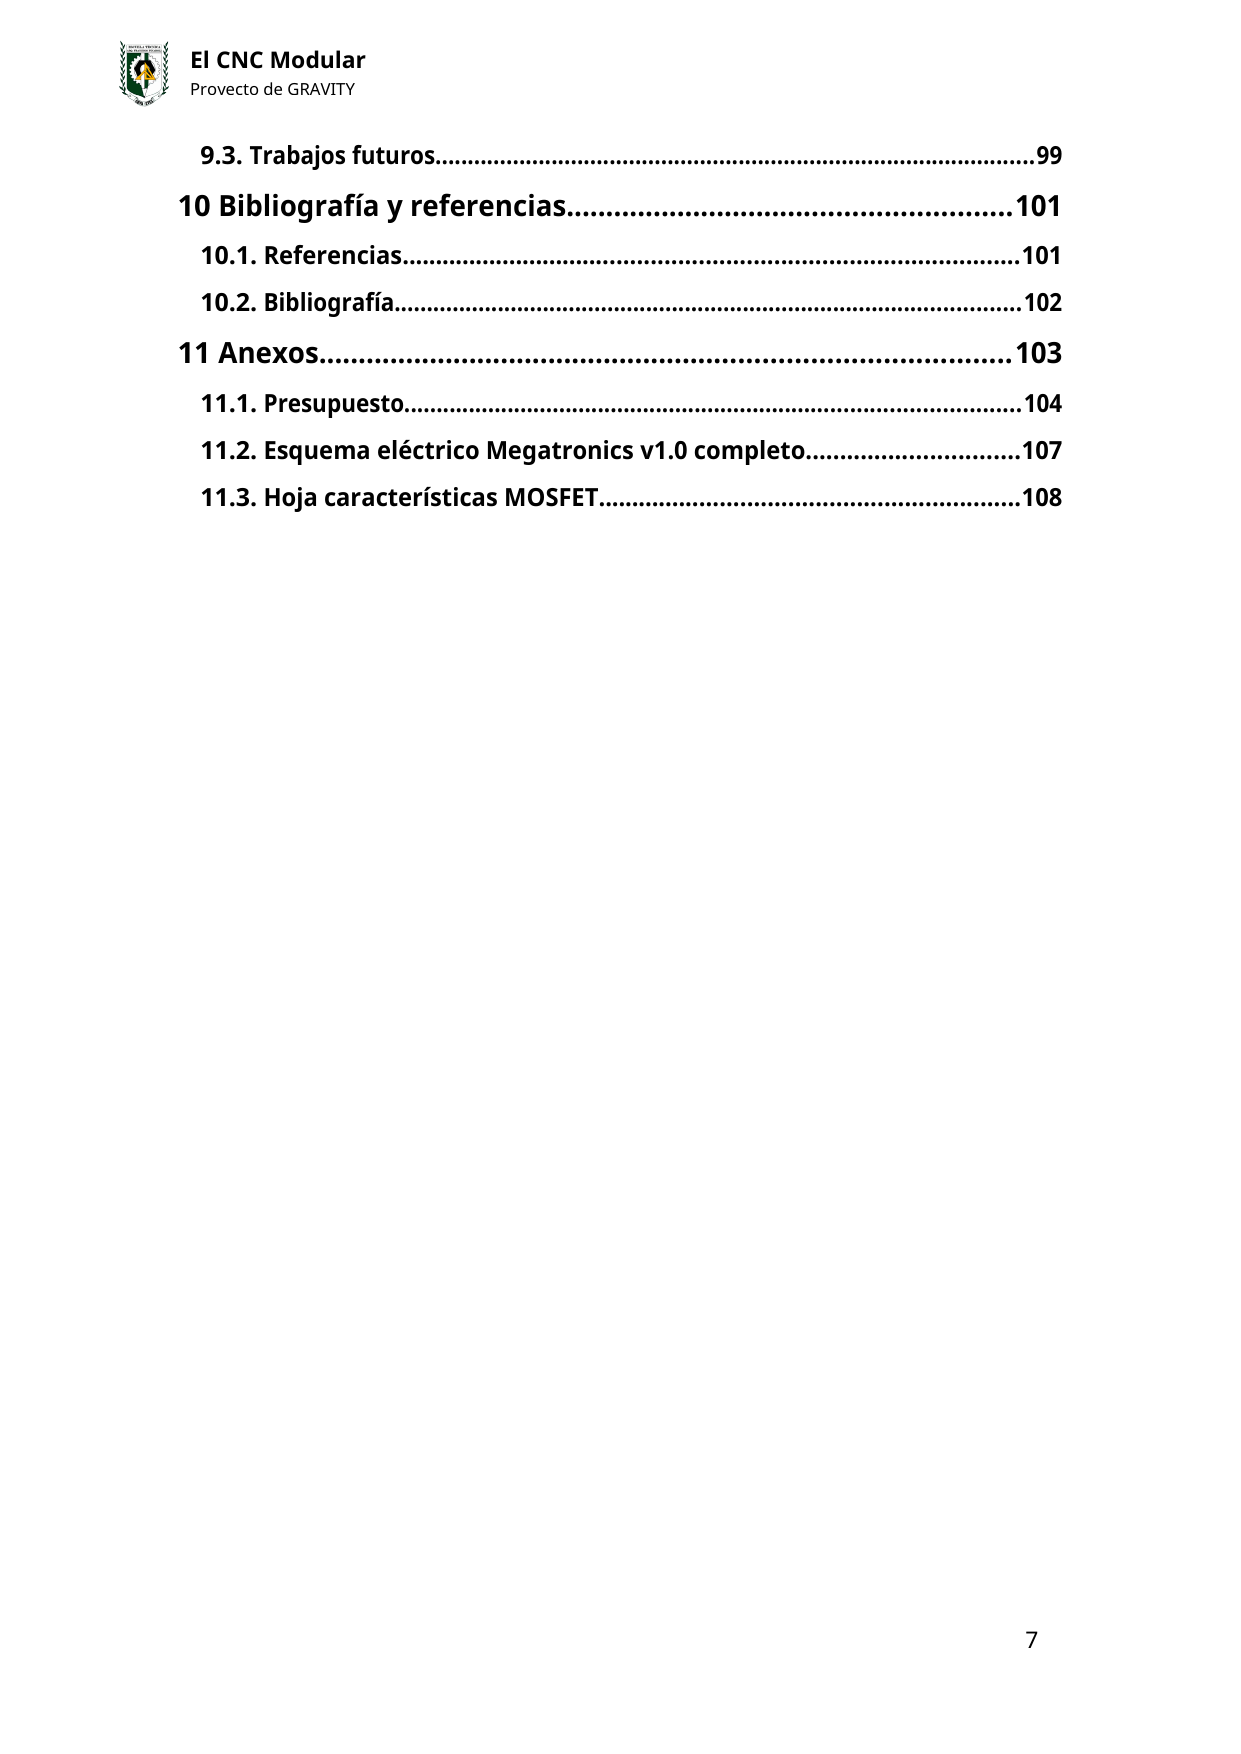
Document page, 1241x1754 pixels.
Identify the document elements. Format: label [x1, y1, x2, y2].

picture [119, 40, 169, 107]
